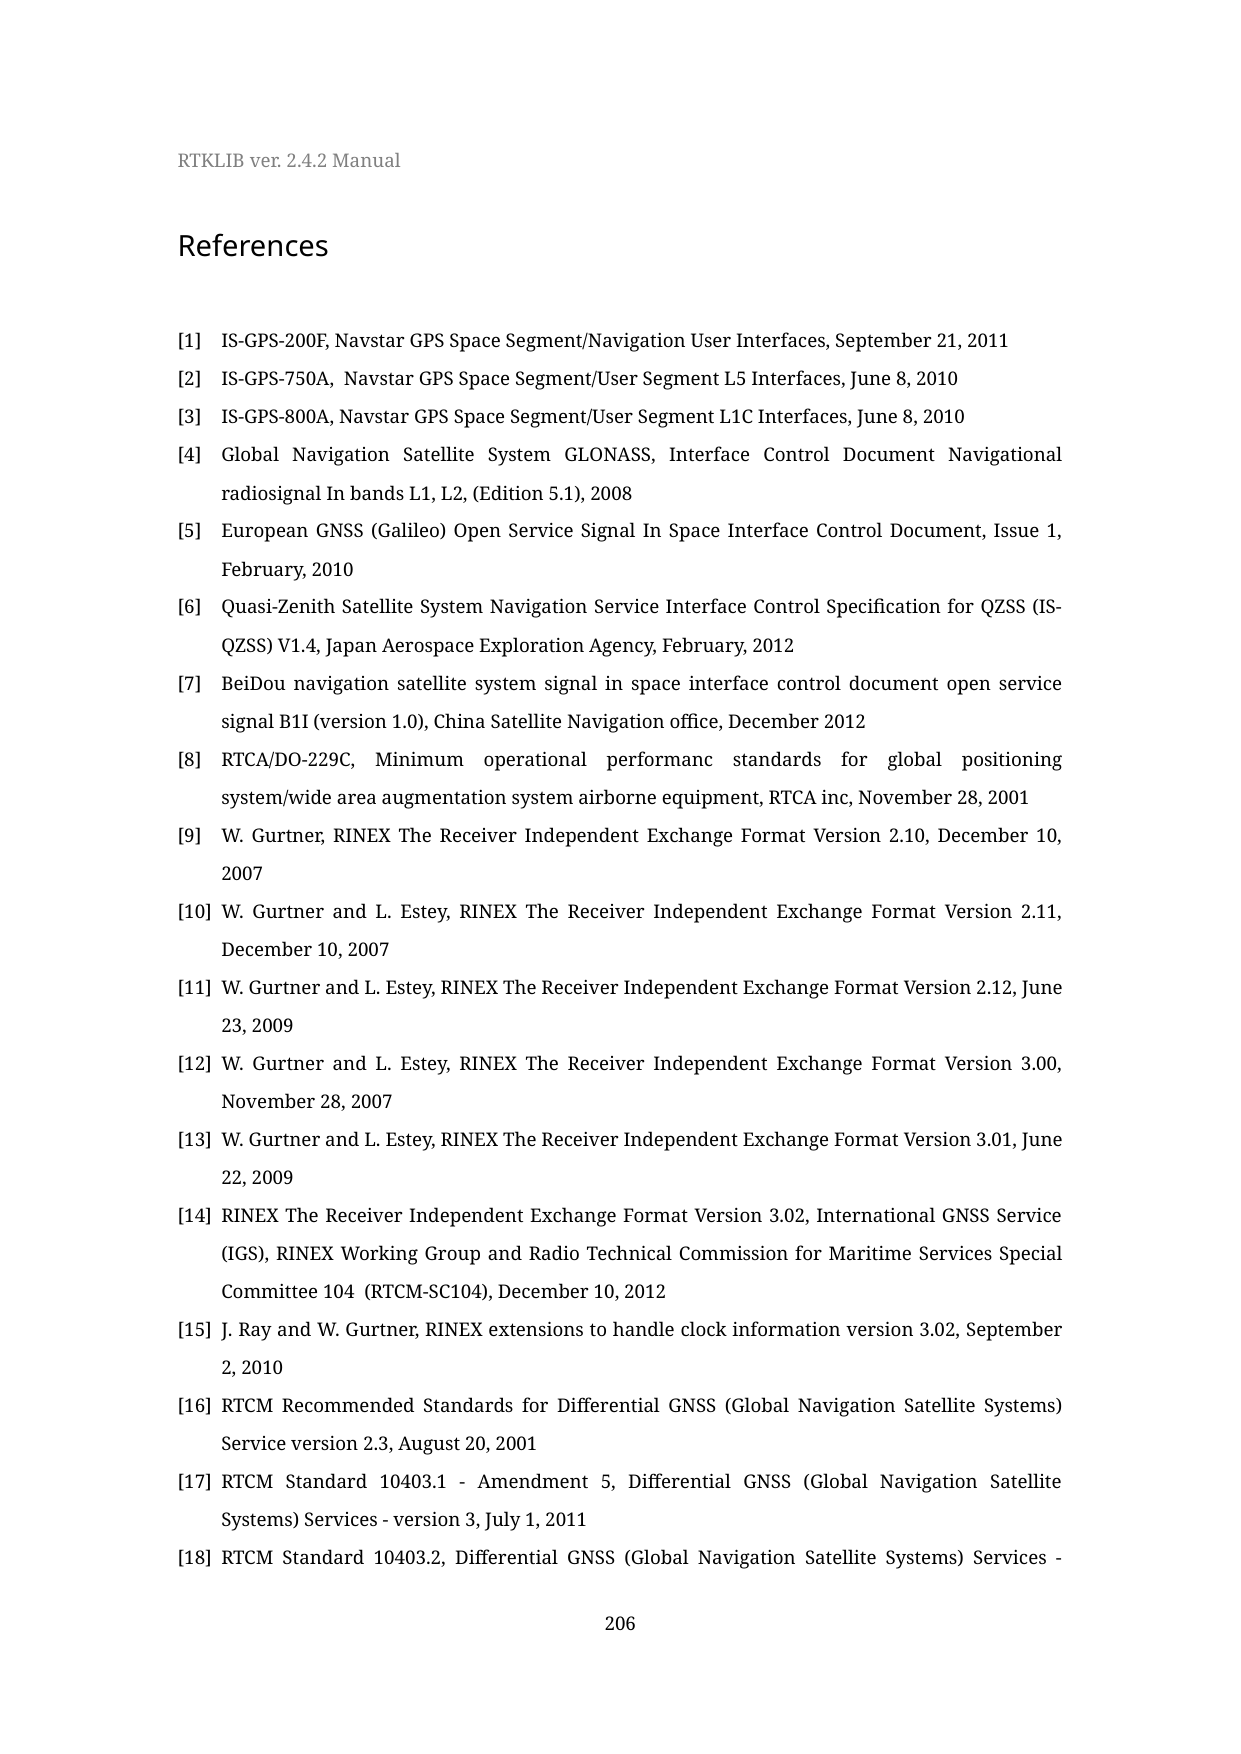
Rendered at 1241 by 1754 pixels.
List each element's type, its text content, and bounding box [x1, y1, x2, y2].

list RINEX The Receiver Independent Exchange Format Version 3.02, International GNSS Service (IGS), RINEX Working Group and Radio Technical Commission for Maritime Services Special Committee 104 (RTCM-SC104), December 10, 2012 [177, 1196, 1063, 1310]
list Quasi-Zenith Satellite System Navigation Service Interface Control Specification for QZSS (IS-QZSS) V1.4, Japan Aerospace Exploration Agency, February, 2012 [177, 588, 1063, 664]
list W. Gurtner and L. Estey, RINEX The Receiver Independent Exchange Format Version 2.11, December 10, 2007 [177, 892, 1063, 968]
list W. Gurtner and L. Estey, RINEX The Receiver Independent Exchange Format Version 3.00, November 28, 2007 [177, 1044, 1063, 1120]
list J. Ray and W. Gurtner, RINEX extensions to handle clock information version 3.02, September 2, 2010 [177, 1310, 1063, 1386]
list W. Gurtner, RINEX The Receiver Independent Exchange Format Version 2.10, December 10, 2007 [177, 816, 1063, 892]
list IS-GPS-750A, Navstar GPS Space Segment/User Segment L5 Interfaces, June 8, 2010 [177, 359, 1063, 397]
list RTCM Standard 10403.1 - Amendment 5, Differential GNSS (Global Navigation Satellite Systems) Services - version 3, July 1, 2011 [177, 1462, 1063, 1538]
subtitle References [177, 207, 1063, 283]
list W. Gurtner and L. Estey, RINEX The Receiver Independent Exchange Format Version 3.01, June 22, 2009 [177, 1120, 1063, 1196]
list IS-GPS-800A, Navstar GPS Space Segment/User Segment L1C Interfaces, June 8, 2010 [177, 397, 1063, 436]
list European GNSS (Galileo) Open Service Signal In Space Interface Control Document, Issue 1, February, 2010 [177, 512, 1063, 588]
list IS-GPS-200F, Navstar GPS Space Segment/Navigation User Interfaces, September 21, 2011 [177, 321, 1063, 359]
list RTCA/DO-229C, Minimum operational performanc standards for global positioning system/wide area augmentation system airborne equipment, RTCA inc, November 28, 2001 [177, 740, 1063, 816]
list BeiDou navigation satellite system signal in space interface control document open service signal B1I (version 1.0), China Satellite Navigation office, December 2012 [177, 664, 1063, 740]
list Global Navigation Satellite System GLONASS, Interface Control Document Navigational radiosignal In bands L1, L2, (Edition 5.1), 2008 [177, 436, 1063, 512]
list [177, 1538, 1063, 1576]
list RTCM Recommended Standards for Differential GNSS (Global Navigation Satellite Systems) Service version 2.3, August 20, 2001 [177, 1386, 1063, 1462]
list W. Gurtner and L. Estey, RINEX The Receiver Independent Exchange Format Version 2.12, June 23, 2009 [177, 968, 1063, 1044]
